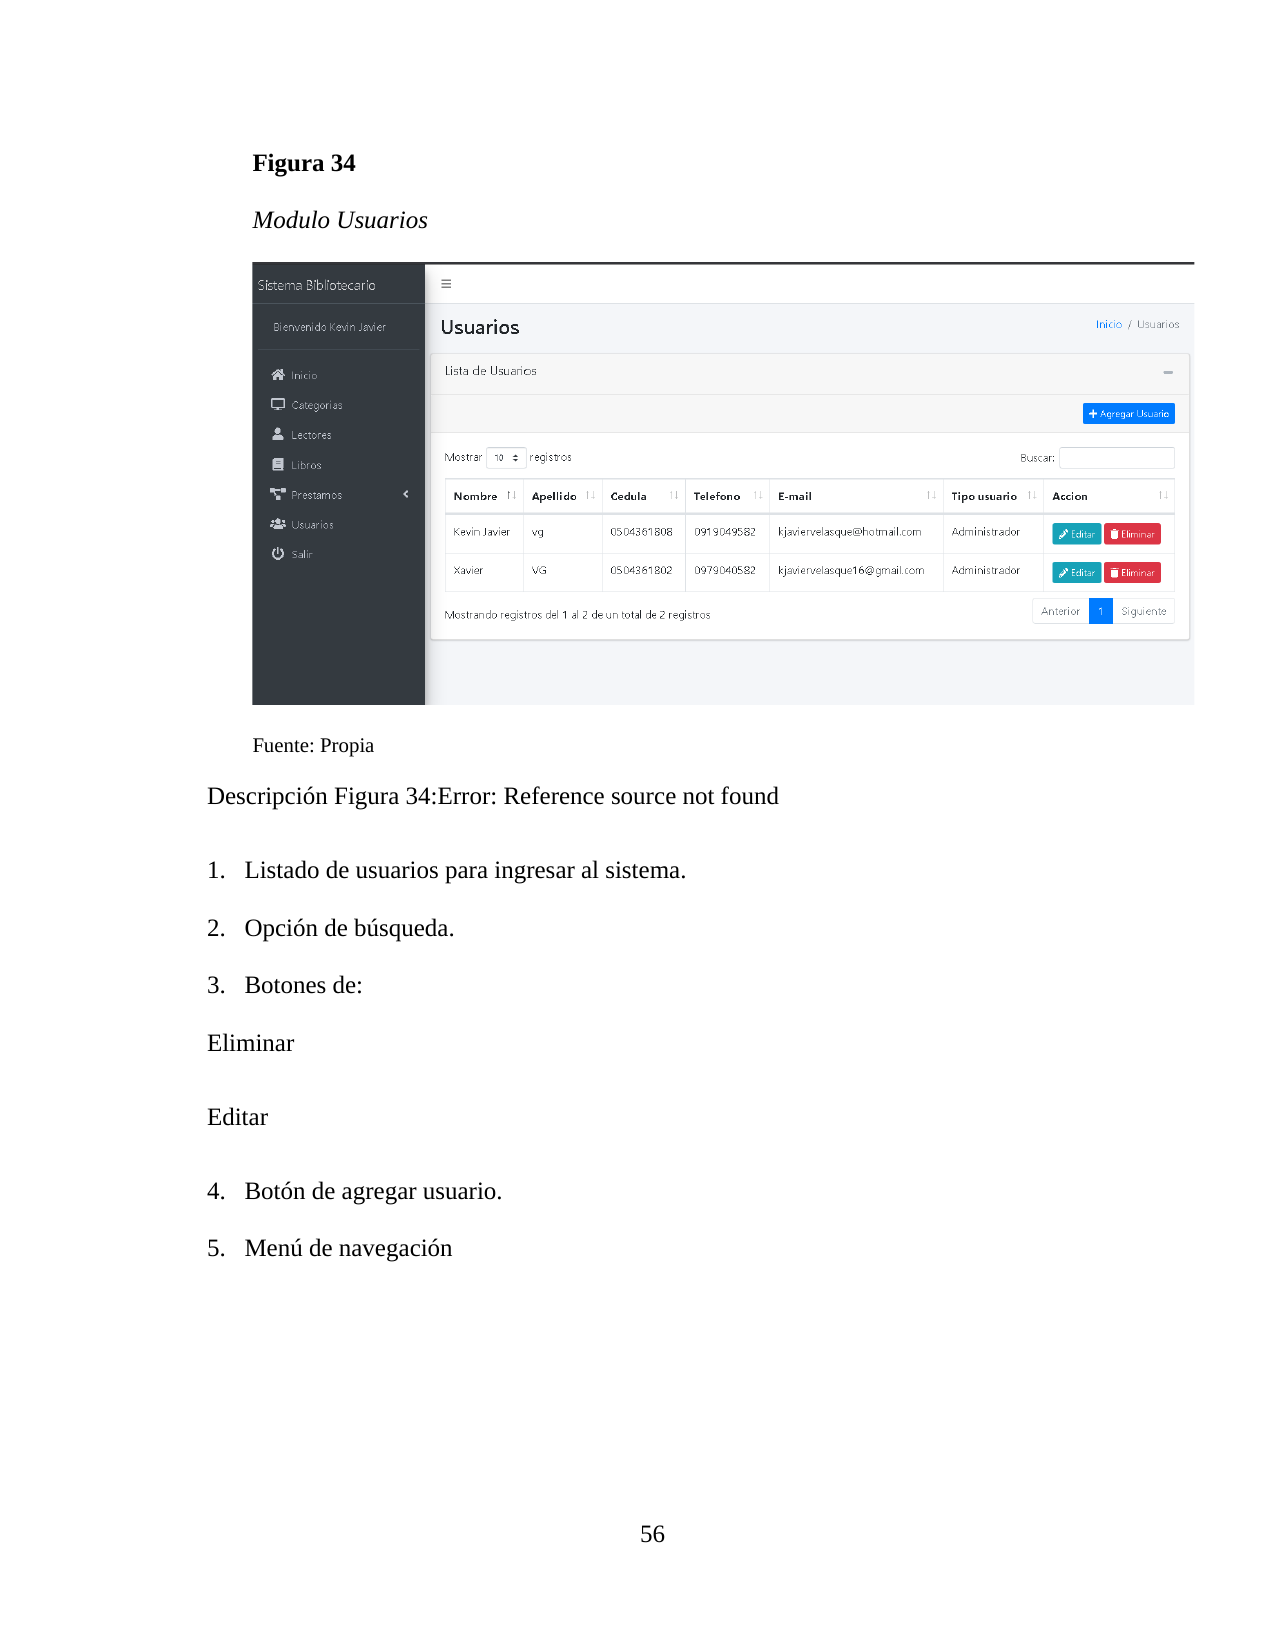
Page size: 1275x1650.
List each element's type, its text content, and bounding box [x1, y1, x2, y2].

text Fuente: Propia [252, 733, 1098, 757]
list Listado de usuarios para ingresar al sistema. [207, 855, 1098, 884]
list Opción de búsqueda. [207, 913, 1098, 941]
text Editar [177, 1102, 1098, 1131]
picture [252, 262, 1195, 705]
list Botón de agregar usuario. [207, 1176, 1098, 1205]
list Botones de: [207, 970, 1098, 999]
text Eliminar [177, 1028, 1098, 1056]
list Menú de navegación [207, 1233, 1098, 1262]
